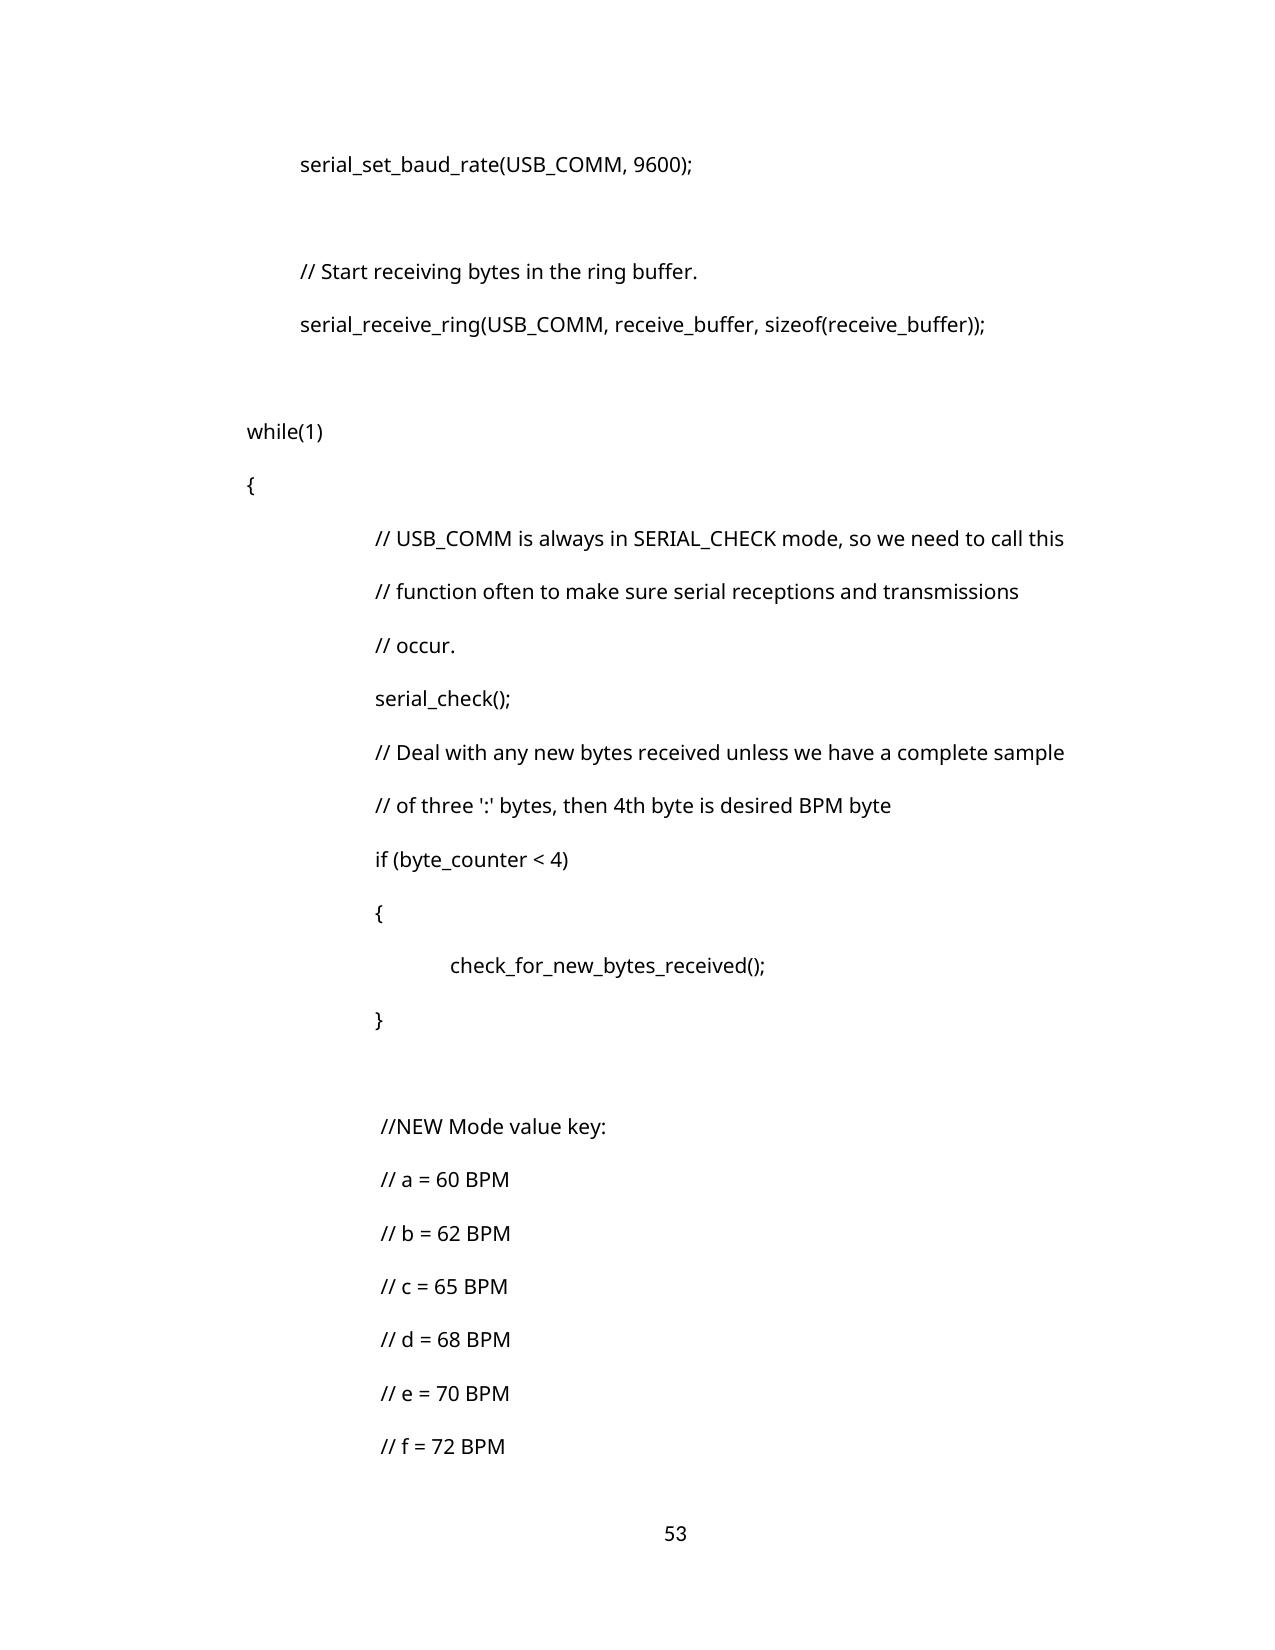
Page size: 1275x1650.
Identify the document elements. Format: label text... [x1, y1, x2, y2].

text serial_check(); [225, 684, 1125, 713]
text serial_set_baud_rate(USB_COMM, 9600); [225, 150, 1125, 178]
text // e = 70 BPM [225, 1379, 1125, 1407]
text { [225, 471, 1125, 499]
text // c = 65 BPM [225, 1272, 1125, 1301]
text while(1) [225, 417, 1125, 446]
text // b = 62 BPM [225, 1219, 1125, 1247]
text } [225, 1005, 1125, 1033]
text // f = 72 BPM [225, 1432, 1125, 1461]
text check_for_new_bytes_received(); [225, 952, 1125, 980]
text // a = 60 BPM [225, 1165, 1125, 1194]
text //NEW Mode value key: [225, 1112, 1125, 1140]
text // Deal with any new bytes received unless we have a complete sample [225, 738, 1125, 766]
text { [225, 898, 1125, 927]
text // d = 68 BPM [225, 1326, 1125, 1354]
text // of three ':' bytes, then 4th byte is desired BPM byte [225, 791, 1125, 820]
text // function often to make sure serial receptions and transmissions [225, 577, 1125, 606]
text // Start receiving bytes in the ring buffer. [225, 257, 1125, 285]
text // occur. [225, 631, 1125, 659]
text // USB_COMM is always in SERIAL_CHECK mode, so we need to call this [225, 524, 1125, 552]
text serial_receive_ring(USB_COMM, receive_buffer, sizeof(receive_buffer)); [225, 310, 1125, 339]
text if (byte_counter < 4) [225, 845, 1125, 873]
